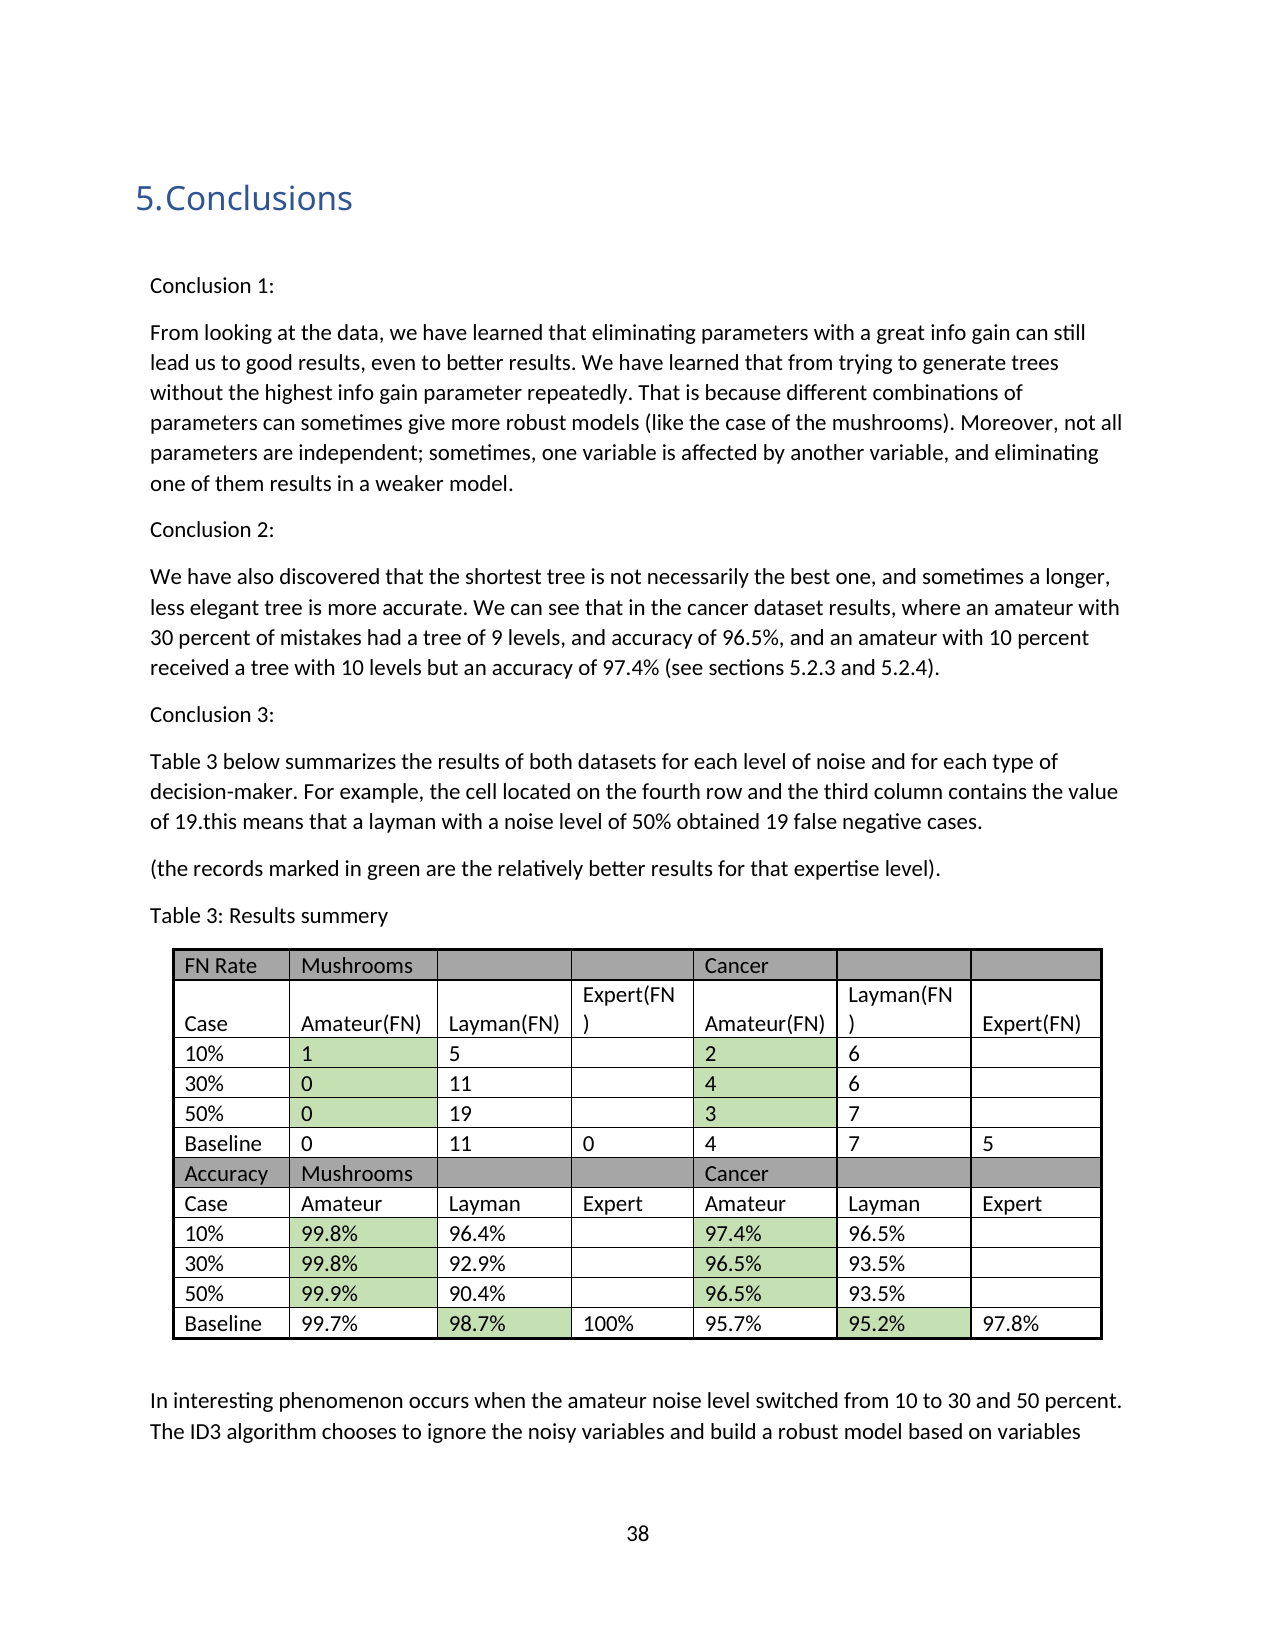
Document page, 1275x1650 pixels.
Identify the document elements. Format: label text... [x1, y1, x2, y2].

table_cell 96.5% [694, 1248, 836, 1277]
table_cell Layman [438, 1188, 571, 1217]
table_cell Amateur [290, 1188, 437, 1217]
table_cell 95.2% [838, 1308, 970, 1337]
table_cell [972, 1068, 1100, 1097]
table_header [438, 951, 571, 979]
table_header [972, 951, 1100, 979]
table_cell [972, 1278, 1100, 1307]
table_cell 95.7% [694, 1308, 836, 1337]
table_cell Amateur(FN) [694, 981, 836, 1037]
text Table 3 below summarizes the results of both datasets for each level of noise and for each type of decision-maker. For example, the cell located on the fourth row and the third column contains the value of 19.this means that a layman with a noise level of 50% obtained 19 false negative cases. [150, 747, 1125, 835]
text We have also discovered that the shortest tree is not necessarily the best one, and sometimes a longer, less elegant tree is more accurate. We can see that in the cancer dataset results, where an amateur with 30 percent of mistakes had a tree of 9 levels, and accuracy of 96.5%, and an amateur with 10 percent received a tree with 10 levels but an accuracy of 97.4% (see sections 5.2.3 and 5.2.4). [150, 562, 1125, 681]
table_cell 10% [175, 1218, 289, 1247]
table_cell 0 [290, 1068, 437, 1097]
subtitle Conclusions [135, 175, 1125, 220]
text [150, 1387, 1125, 1445]
table_cell Baseline [175, 1128, 289, 1157]
table_cell 93.5% [838, 1278, 970, 1307]
table_cell [972, 1038, 1100, 1067]
table_header FN Rate [175, 951, 289, 979]
table_cell 50% [175, 1278, 289, 1307]
text (the records marked in green are the relatively better results for that expertise level). [150, 854, 1125, 882]
table_header [838, 951, 970, 979]
table_cell 6 [838, 1038, 970, 1067]
table_cell Expert [972, 1188, 1100, 1217]
table_cell 96.5% [838, 1218, 970, 1247]
table_cell 2 [694, 1038, 836, 1067]
table_cell [572, 1218, 693, 1247]
table_header Cancer [694, 951, 836, 979]
table_cell Baseline [175, 1308, 289, 1337]
table_cell 30% [175, 1248, 289, 1277]
table_cell 3 [694, 1098, 836, 1127]
text From looking at the data, we have learned that eliminating parameters with a great info gain can still lead us to good results, even to better results. We have learned that from trying to generate trees without the highest info gain parameter repeatedly. That is because different combinations of parameters can sometimes give more robust models (like the case of the mushrooms). Moreover, not all parameters are independent; sometimes, one variable is affected by another variable, and eliminating one of them results in a weaker model. [150, 318, 1125, 497]
table_cell 4 [694, 1068, 836, 1097]
table_cell 90.4% [438, 1278, 571, 1307]
table_cell Layman(FN) [838, 981, 970, 1037]
table_cell 5 [972, 1128, 1100, 1157]
table_cell [572, 1158, 693, 1187]
table_cell Layman [838, 1188, 970, 1217]
table_cell Expert [572, 1188, 693, 1217]
table_cell Layman(FN) [438, 981, 571, 1037]
table_cell [572, 1038, 693, 1067]
table_cell 7 [838, 1098, 970, 1127]
table_cell 93.5% [838, 1248, 970, 1277]
table_cell Cancer [694, 1158, 836, 1187]
table_cell Expert(FN) [572, 981, 693, 1037]
table_cell Expert(FN) [972, 981, 1100, 1037]
table_cell 0 [572, 1128, 693, 1157]
table_header [572, 951, 693, 979]
table_cell 97.8% [972, 1308, 1100, 1337]
table_cell Accuracy [175, 1158, 289, 1187]
table_cell 30% [175, 1068, 289, 1097]
table_cell [972, 1158, 1100, 1187]
table_cell 10% [175, 1038, 289, 1067]
table_cell 50% [175, 1098, 289, 1127]
table_cell 0 [290, 1098, 437, 1127]
table_cell [972, 1248, 1100, 1277]
table_cell [972, 1098, 1100, 1127]
table_cell 99.8% [290, 1248, 437, 1277]
text Conclusion 1: [150, 271, 1125, 299]
table_cell Case [175, 1188, 289, 1217]
table_cell 99.8% [290, 1218, 437, 1247]
table_cell 6 [838, 1068, 970, 1097]
table_header Mushrooms [290, 951, 437, 979]
table_cell 4 [694, 1128, 836, 1157]
table_cell 99.7% [290, 1308, 437, 1337]
table_cell [572, 1068, 693, 1097]
table_cell 11 [438, 1128, 571, 1157]
text Conclusion 2: [150, 516, 1125, 544]
text Table 3: Results summery [150, 901, 1125, 929]
table_cell Amateur [694, 1188, 836, 1217]
table_cell 5 [438, 1038, 571, 1067]
table_cell 98.7% [438, 1308, 571, 1337]
table_cell Amateur(FN) [290, 981, 437, 1037]
table_cell 96.5% [694, 1278, 836, 1307]
table_cell 19 [438, 1098, 571, 1127]
table_cell 97.4% [694, 1218, 836, 1247]
table_cell 99.9% [290, 1278, 437, 1307]
table_cell 0 [290, 1128, 437, 1157]
table_cell 100% [572, 1308, 693, 1337]
text Conclusion 3: [150, 700, 1125, 728]
table_cell [572, 1278, 693, 1307]
table_cell [838, 1158, 970, 1187]
table_cell [572, 1098, 693, 1127]
table_cell [972, 1218, 1100, 1247]
table_cell [572, 1248, 693, 1277]
table_cell Case [175, 981, 289, 1037]
table_cell 11 [438, 1068, 571, 1097]
table_cell Mushrooms [290, 1158, 437, 1187]
table_cell 7 [838, 1128, 970, 1157]
table_cell 96.4% [438, 1218, 571, 1247]
table_cell 1 [290, 1038, 437, 1067]
table_cell 92.9% [438, 1248, 571, 1277]
table_cell [438, 1158, 571, 1187]
